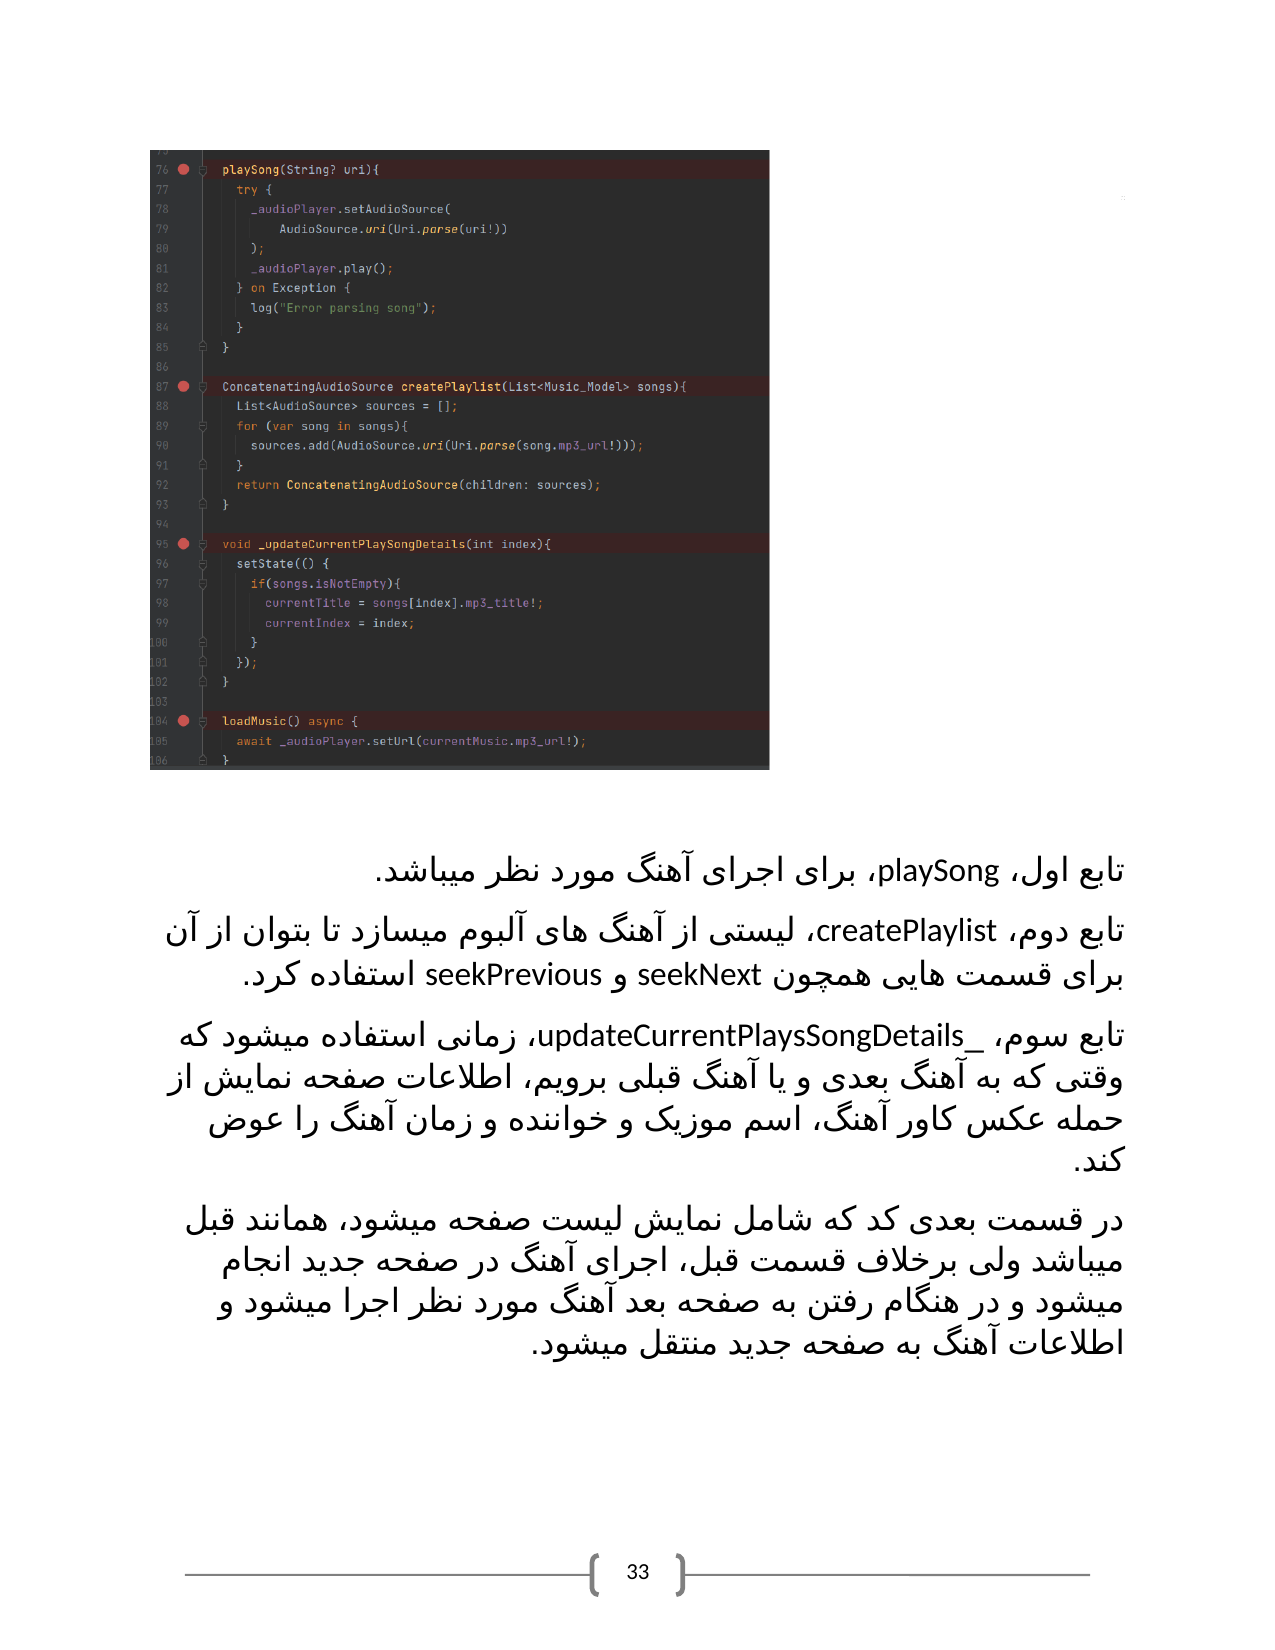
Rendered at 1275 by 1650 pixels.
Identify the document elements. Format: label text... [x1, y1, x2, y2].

text تابع اول، playSong، برای اجرای آهنگ مورد نظر میباشد. [150, 849, 1125, 889]
text تابع سوم، _updateCurrentPlaysSongDetails، زمانی استفاده میشود که وقتی که به آهنگ بعدی و یا آهنگ قبلی برویم، اطلاعات صفحه نمایش از حمله عکس کاور آهنگ، اسم موزیک و خواننده و زمان آهنگ را عوض کند. [150, 1014, 1125, 1179]
text تابع دوم، createPlaylist، لیستی از آهنگ های آلبوم میسازد تا بتوان از آن برای قسمت هایی همچون seekNext و seekPrevious استفاده کرد. [150, 909, 1125, 994]
text در قسمت بعدی کد که شامل نمایش لیست صفحه میشود، همانند قبل میباشد ولی برخلاف قسمت قبل، اجرای آهنگ در صفحه جدید انجام میشود و در هنگام رفتن به صفحه بعد آهنگ مورد نظر اجرا میشود و اطلاعات آهنگ به صفحه جدید منتقل میشود. [150, 1198, 1125, 1361]
picture [150, 150, 1125, 770]
